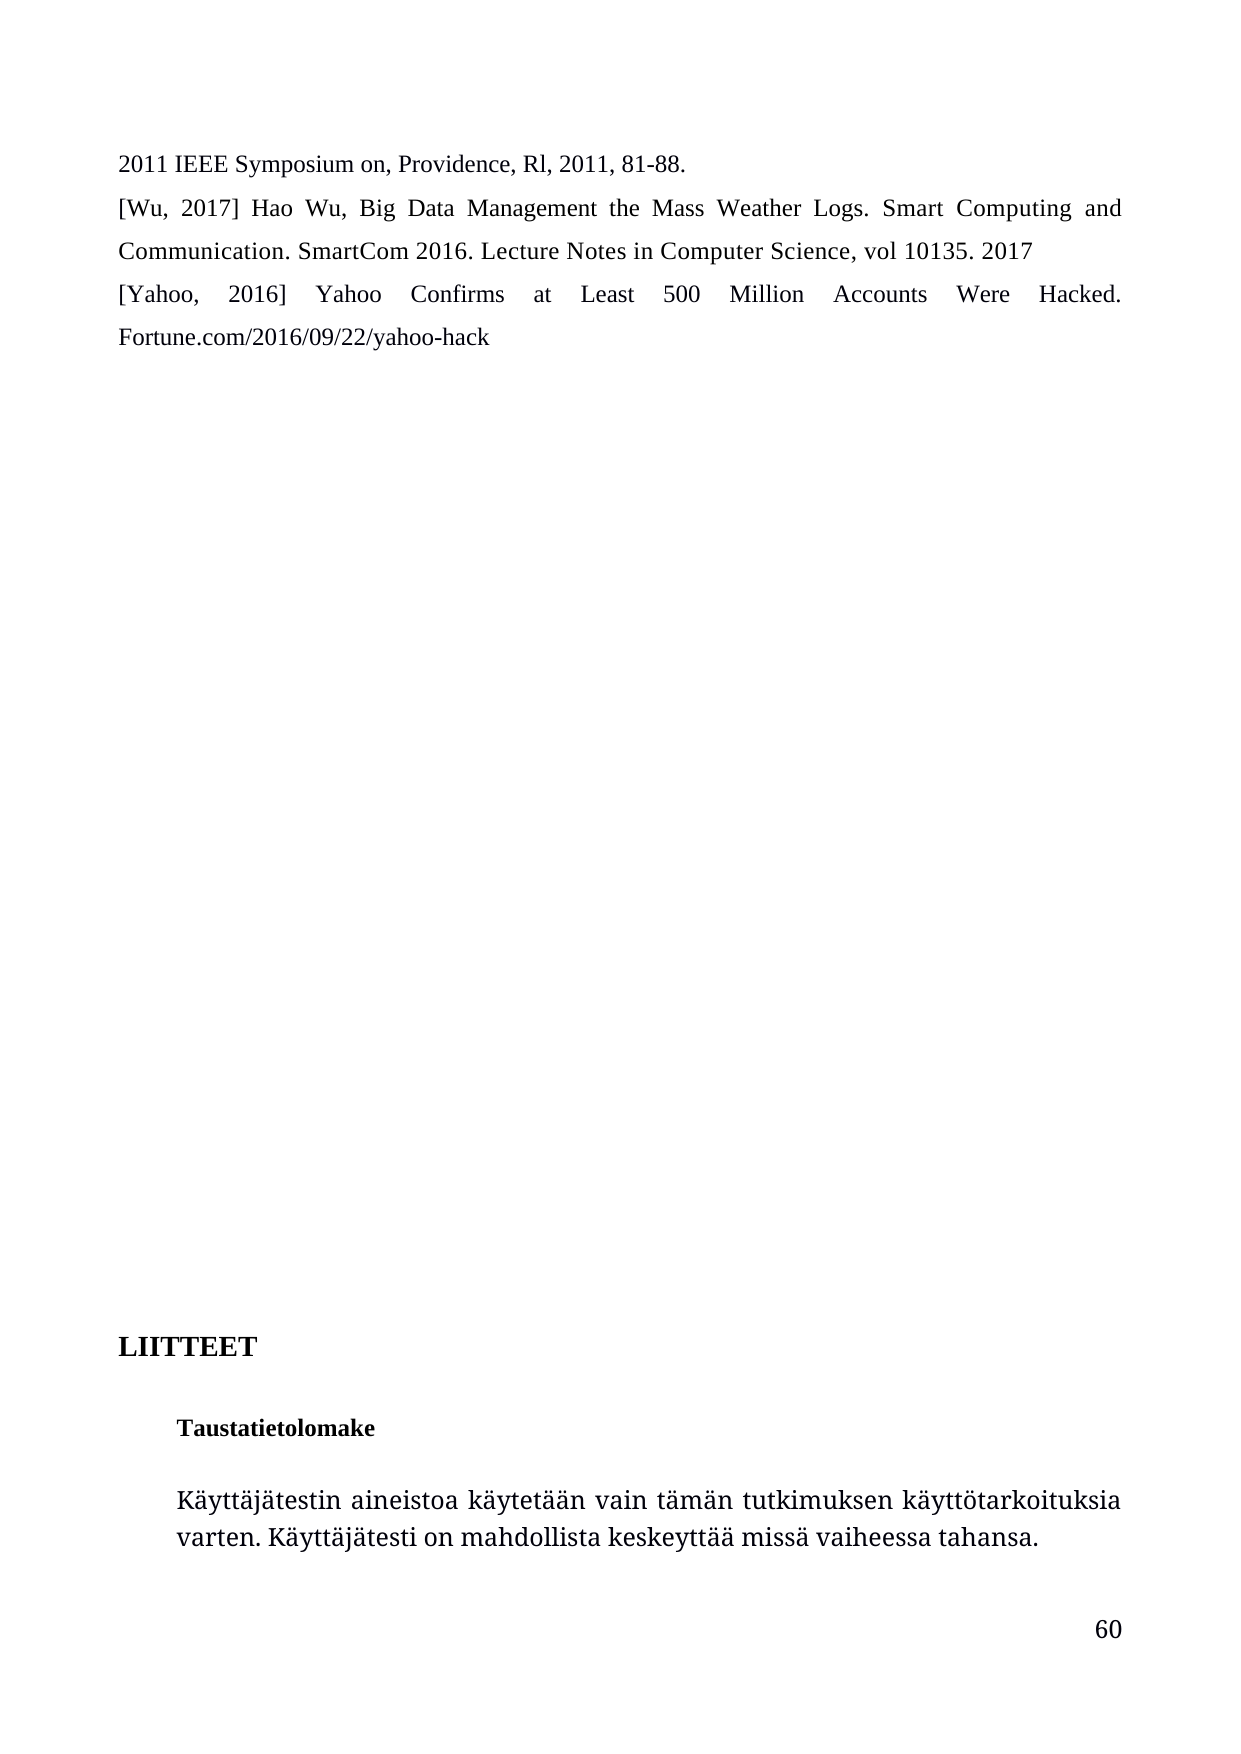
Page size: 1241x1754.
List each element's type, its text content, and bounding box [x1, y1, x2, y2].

text 2011 IEEE Symposium on, Providence, Rl, 2011, 81-88. [118, 149, 1122, 178]
text Käyttäjätestin aineistoa käytetään vain tämän tutkimuksen käyttötarkoituksia varten. Käyttäjätesti on mahdollista keskeyttää missä vaiheessa tahansa. [176, 1479, 1122, 1554]
text Taustatietolomake [118, 1404, 1122, 1442]
text [Yahoo, 2016] Yahoo Confirms at Least 500 Million Accounts Were Hacked. Fortune.com/2016/09/22/yahoo-hack [118, 279, 1122, 351]
text LIITTEET [118, 1325, 1122, 1362]
text [Wu, 2017] Hao Wu, Big Data Management the Mass Weather Logs. Smart Computing and Communication. SmartCom 2016. Lecture Notes in Computer Science, vol 10135. 2017 [118, 193, 1122, 264]
